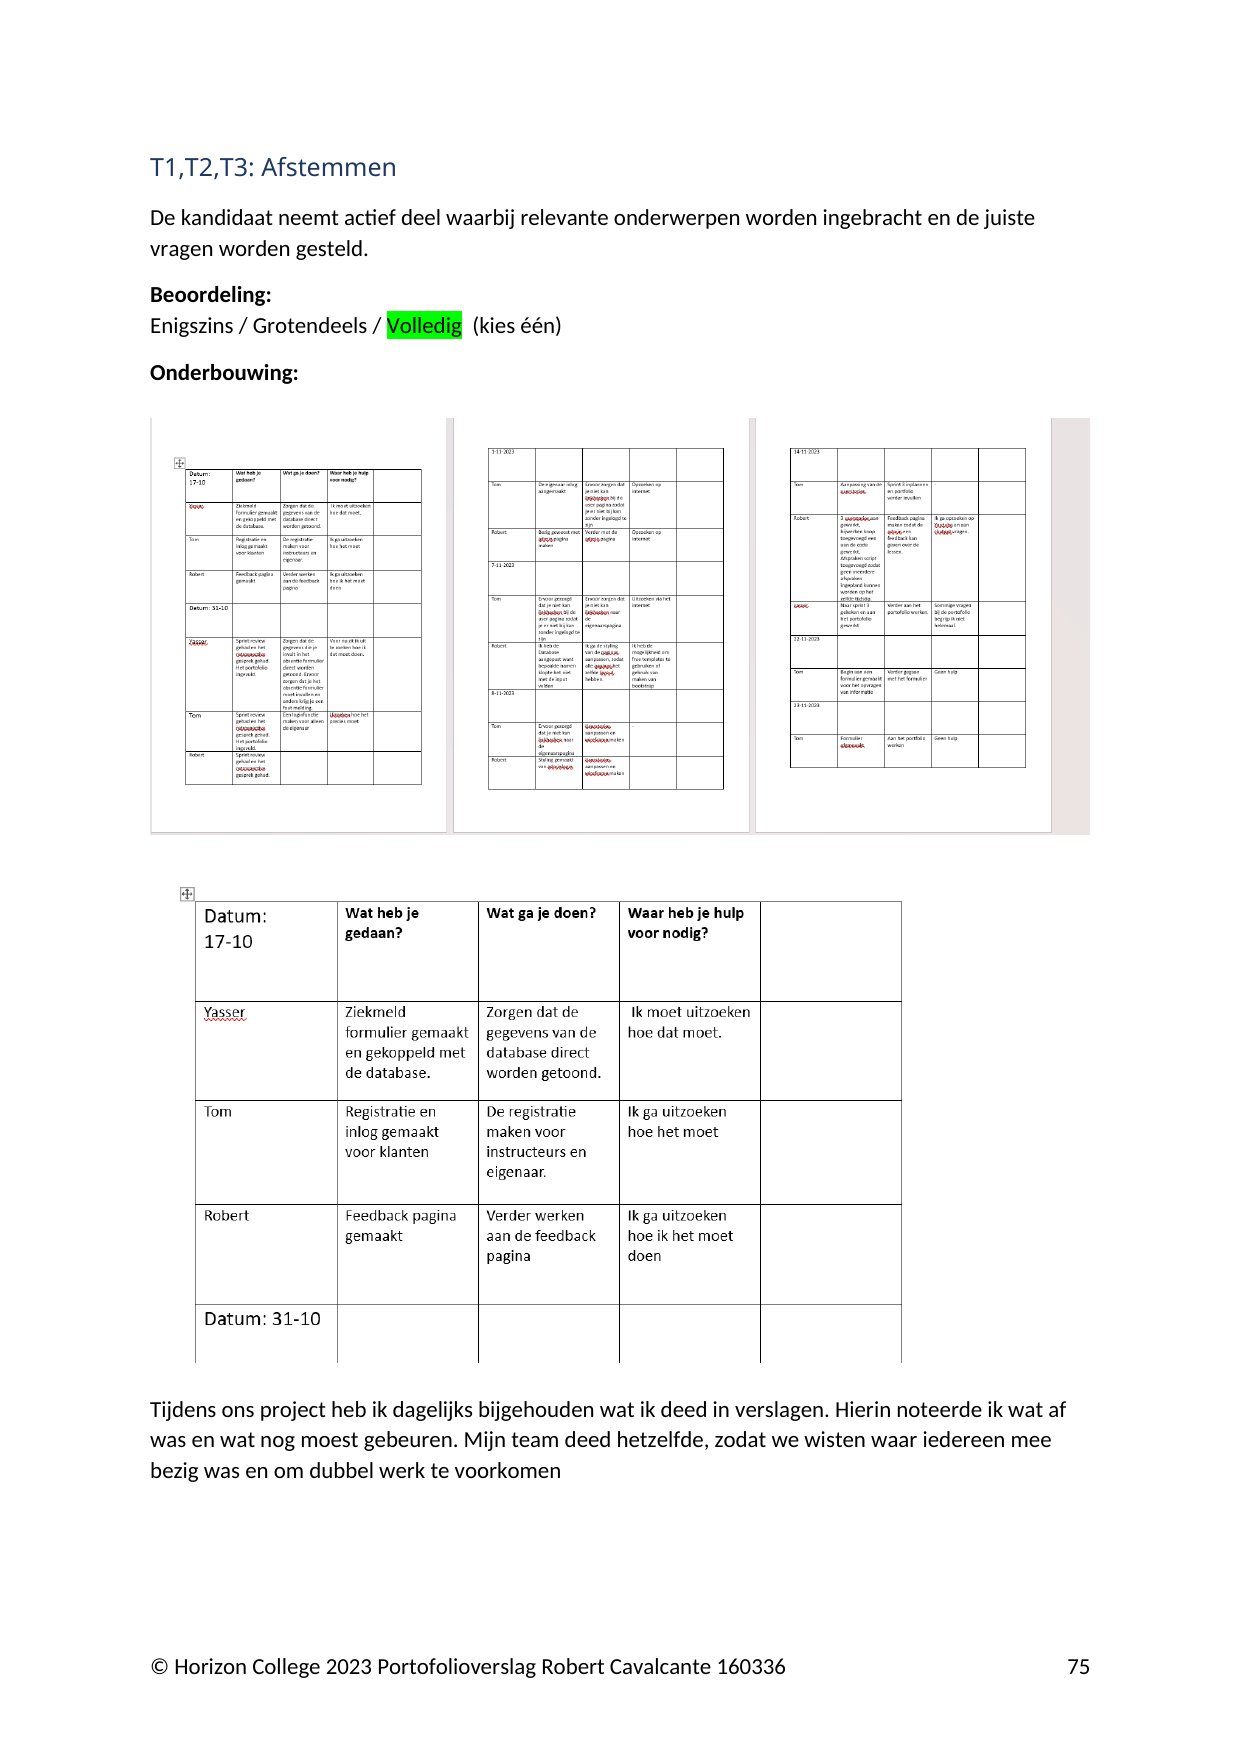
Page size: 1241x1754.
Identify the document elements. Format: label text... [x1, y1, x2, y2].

text Onderbouwing: [150, 358, 1090, 386]
text Beoordeling: [150, 281, 1090, 308]
text T1,T2,T3: Afstemmen [150, 150, 1090, 184]
text De kandidaat neemt actief deel waarbij relevante onderwerpen worden ingebracht en de juiste vragen worden gesteld. [150, 203, 1090, 262]
picture [150, 836, 933, 1363]
text Enigszins / Grotendeels / Volledig (kies één) [150, 311, 387, 339]
picture [150, 418, 1091, 835]
text Enigszins / Grotendeels / Volledig (kies één) [462, 311, 1090, 339]
text Tijdens ons project heb ik dagelijks bijgehouden wat ik deed in verslagen. Hierin noteerde ik wat af was en wat nog moest gebeuren. Mijn team deed hetzelfde, zodat we wisten waar iedereen mee bezig was en om dubbel werk te voorkomen [150, 1395, 1090, 1484]
